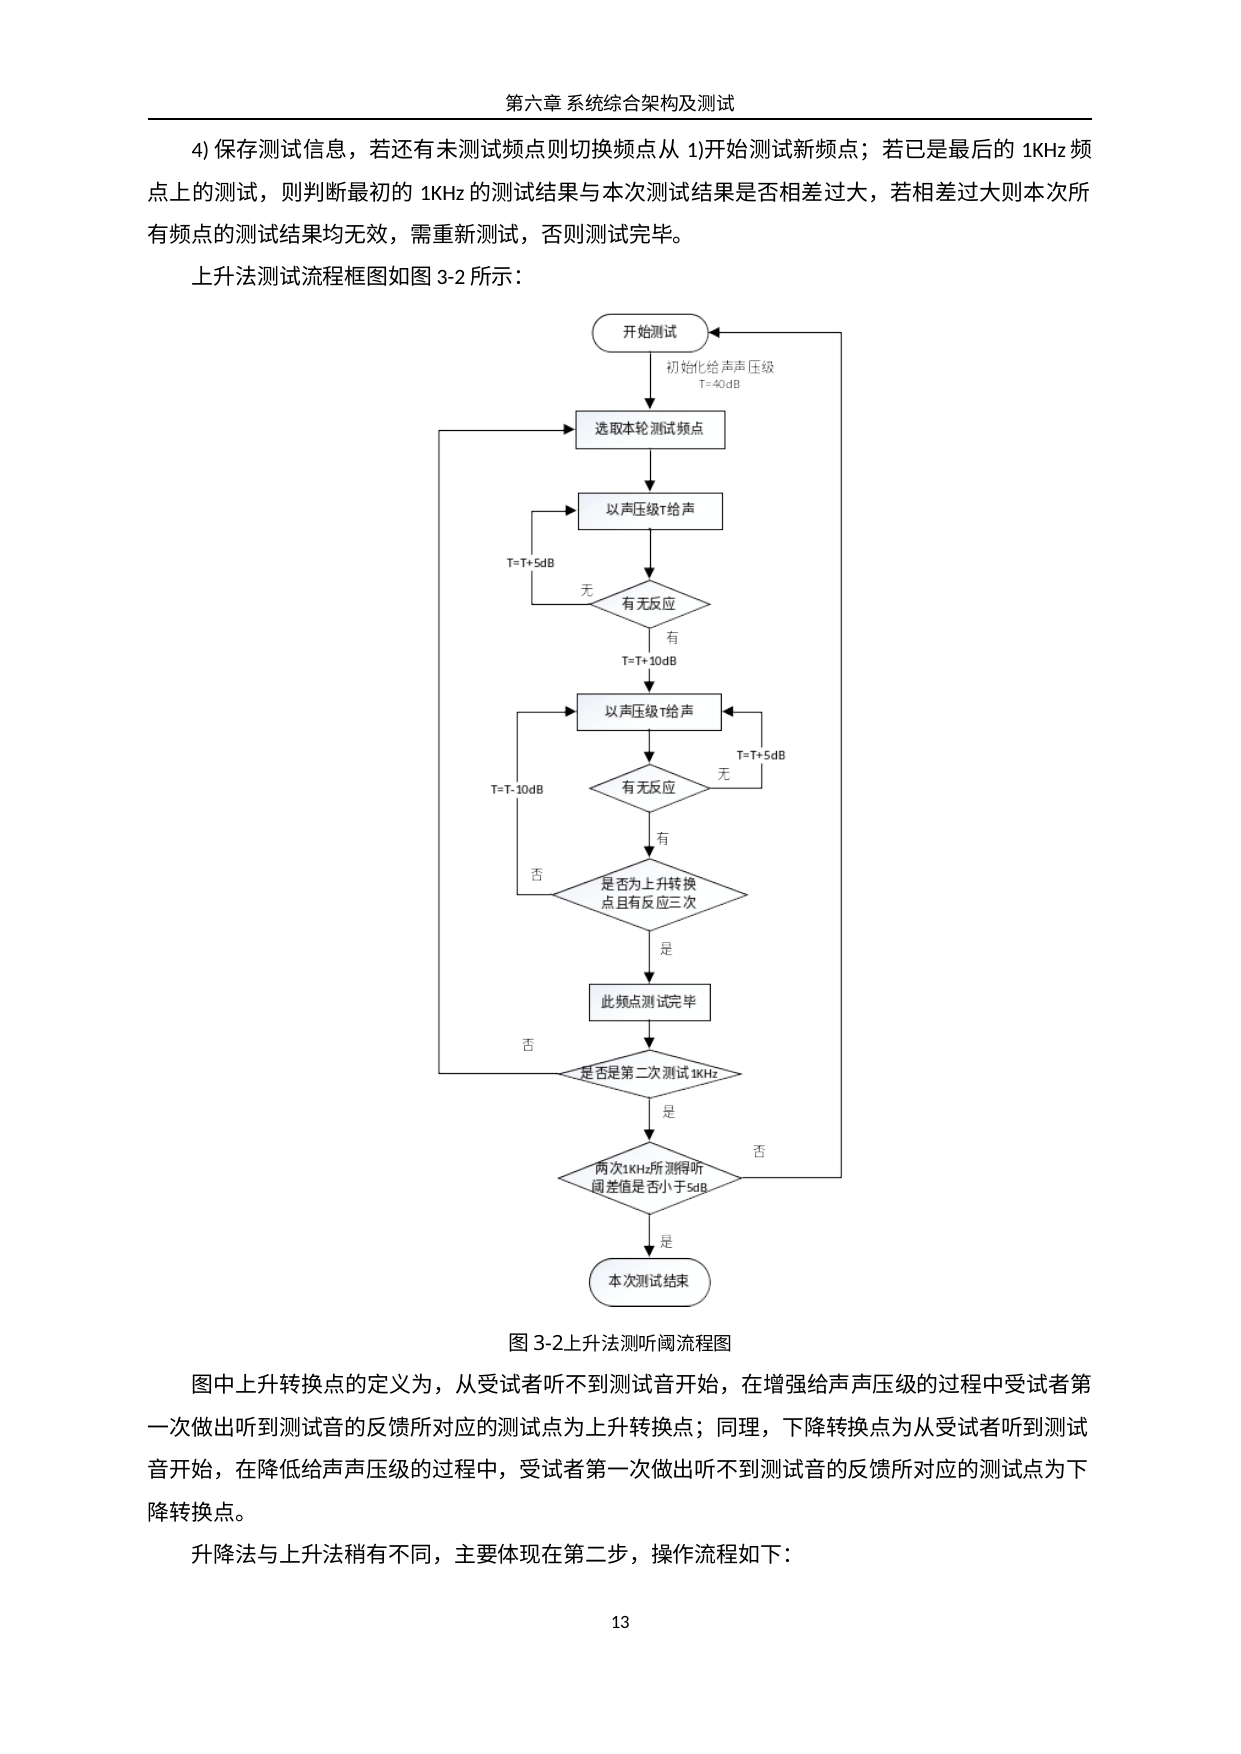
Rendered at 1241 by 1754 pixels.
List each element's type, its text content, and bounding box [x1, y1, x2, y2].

text 图3-2上升法测听阈流程图 [148, 1325, 1092, 1359]
list 保存测试信息，若还有未测试频点则切换频点从1)开始测试新频点；若已是最后的1KHz频点上的测试，则判断最初的1KHz的测试结果与本次测试结果是否相差过大，若相差过大则本次所有频点的测试结果均无效，需重新测试，否则测试完毕。 [148, 131, 1092, 250]
text 升降法与上升法稍有不同，主要体现在第二步，操作流程如下： [148, 1535, 1092, 1569]
text 图中上升转换点的定义为，从受试者听不到测试音开始，在增强给声声压级的过程中受试者第一次做出听到测试音的反馈所对应的测试点为上升转换点；同理，下降转换点为从受试者听到测试音开始，在降低给声声压级的过程中，受试者第一次做出听不到测试音的反馈所对应的测试点为下降转换点。 [148, 1366, 1092, 1527]
text 上升法测试流程框图如图3-2所示： [148, 258, 1092, 292]
